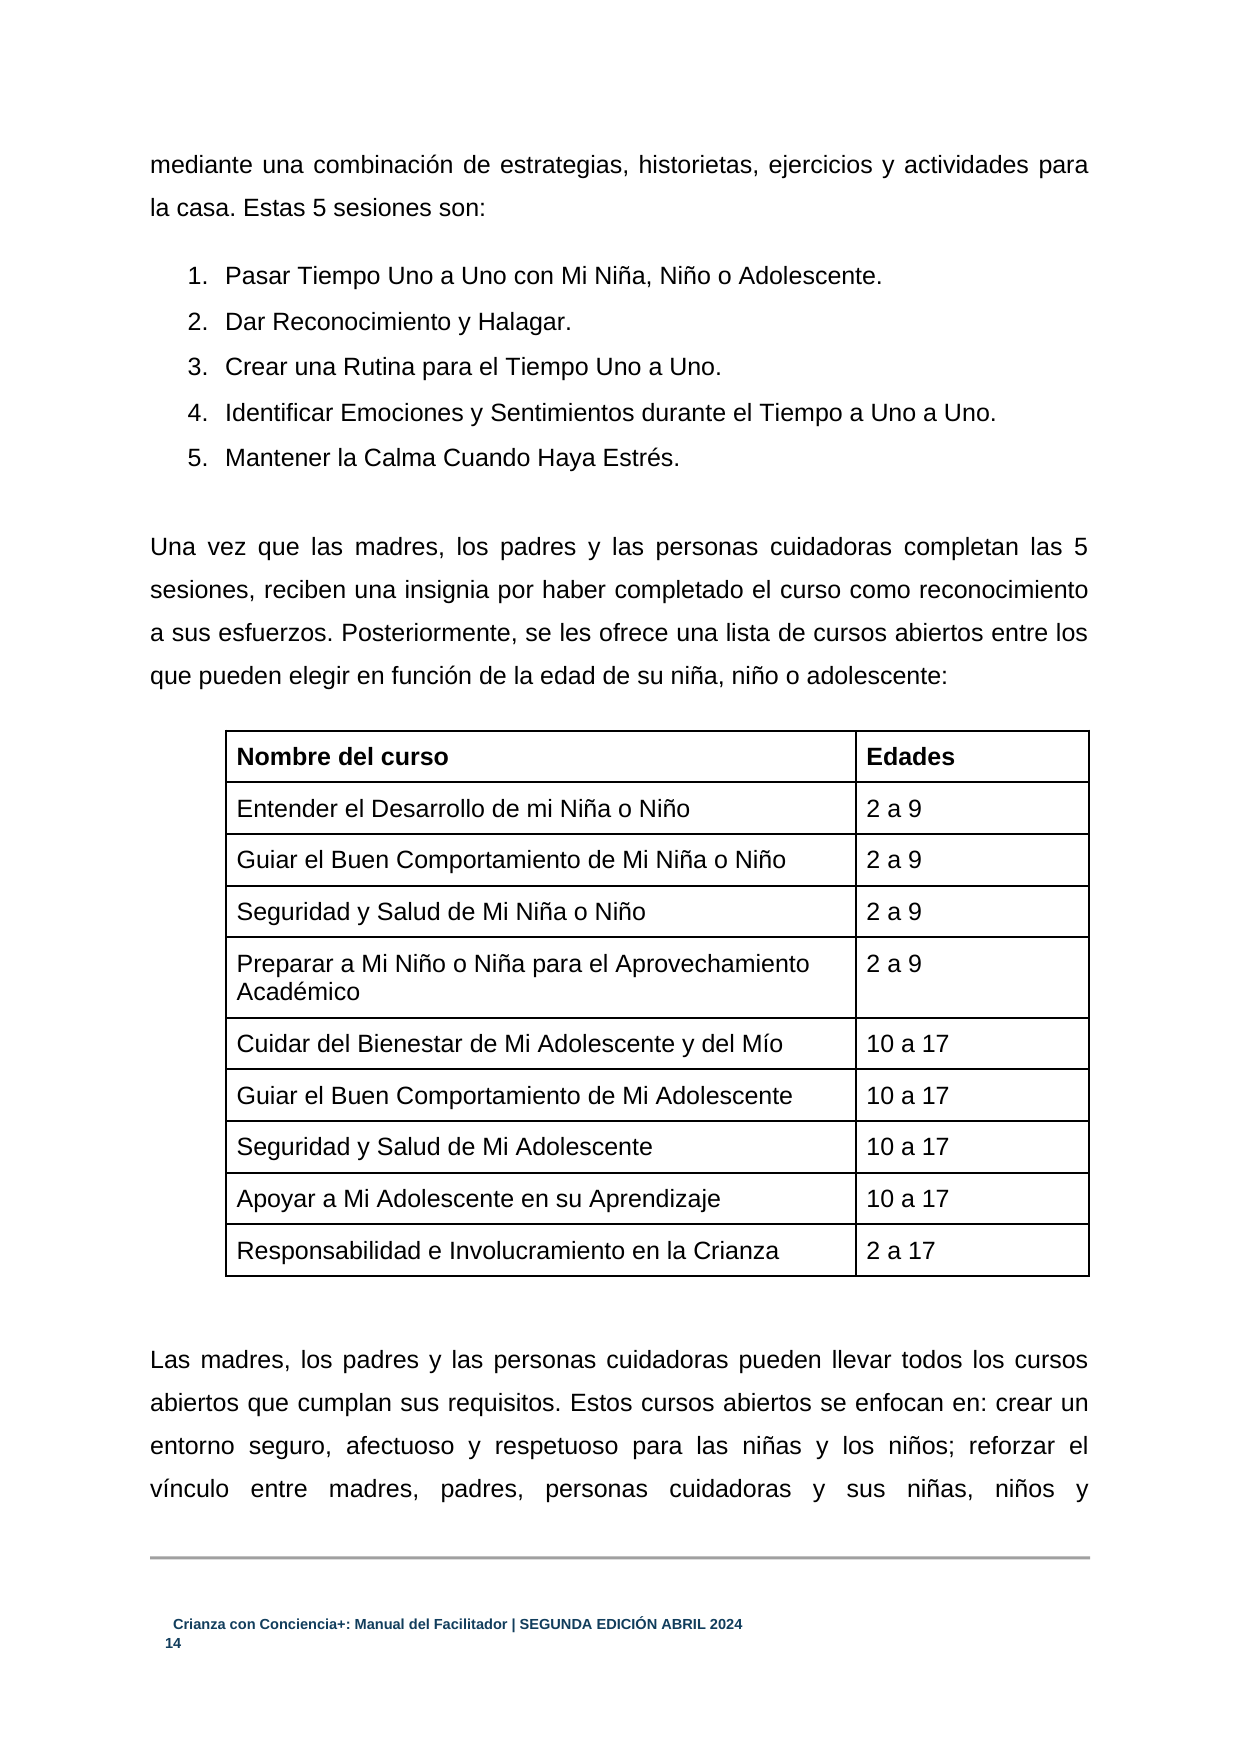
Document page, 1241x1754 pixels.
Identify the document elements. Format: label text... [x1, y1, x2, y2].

list Dar Reconocimiento y Halagar. [187, 307, 1090, 336]
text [150, 1345, 1090, 1503]
table_cell 2 a 9 [857, 938, 1088, 1017]
list Mantener la Calma Cuando Haya Estrés. [187, 443, 1090, 472]
table_cell 10 a 17 [857, 1070, 1088, 1120]
table_cell Seguridad y Salud de Mi Niña o Niño [227, 887, 855, 936]
table_cell 2 a 17 [857, 1225, 1088, 1275]
table_cell Cuidar del Bienestar de Mi Adolescente y del Mío [227, 1019, 855, 1068]
table_cell Seguridad y Salud de Mi Adolescente [227, 1122, 855, 1172]
table_header Nombre del curso [227, 732, 855, 781]
table_header Edades [857, 732, 1088, 781]
table_cell Guiar el Buen Comportamiento de Mi Niña o Niño [227, 835, 855, 884]
table_cell Entender el Desarrollo de mi Niña o Niño [227, 783, 855, 833]
text Una vez que las madres, los padres y las personas cuidadoras completan las 5 sesiones, reciben una insignia por haber completado el curso como reconocimiento a sus esfuerzos. Posteriormente, se les ofrece una lista de cursos abiertos entre los que pueden elegir en función de la edad de su niña, niño o adolescente: [150, 489, 1090, 690]
table_cell Preparar a Mi Niño o Niña para el Aprovechamiento Académico [227, 938, 855, 1017]
table_cell Guiar el Buen Comportamiento de Mi Adolescente [227, 1070, 855, 1120]
table_cell Apoyar a Mi Adolescente en su Aprendizaje [227, 1174, 855, 1223]
list Pasar Tiempo Uno a Uno con Mi Niña, Niño o Adolescente. [187, 261, 1090, 290]
table_cell 10 a 17 [857, 1019, 1088, 1068]
table_cell 2 a 9 [857, 835, 1088, 884]
table_cell Responsabilidad e Involucramiento en la Crianza [227, 1225, 855, 1275]
list Identificar Emociones y Sentimientos durante el Tiempo a Uno a Uno. [187, 398, 1090, 427]
table_cell 2 a 9 [857, 783, 1088, 833]
table_cell 10 a 17 [857, 1174, 1088, 1223]
table_cell 10 a 17 [857, 1122, 1088, 1172]
table_cell 2 a 9 [857, 887, 1088, 936]
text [150, 150, 1090, 222]
list Crear una Rutina para el Tiempo Uno a Uno. [187, 352, 1090, 381]
